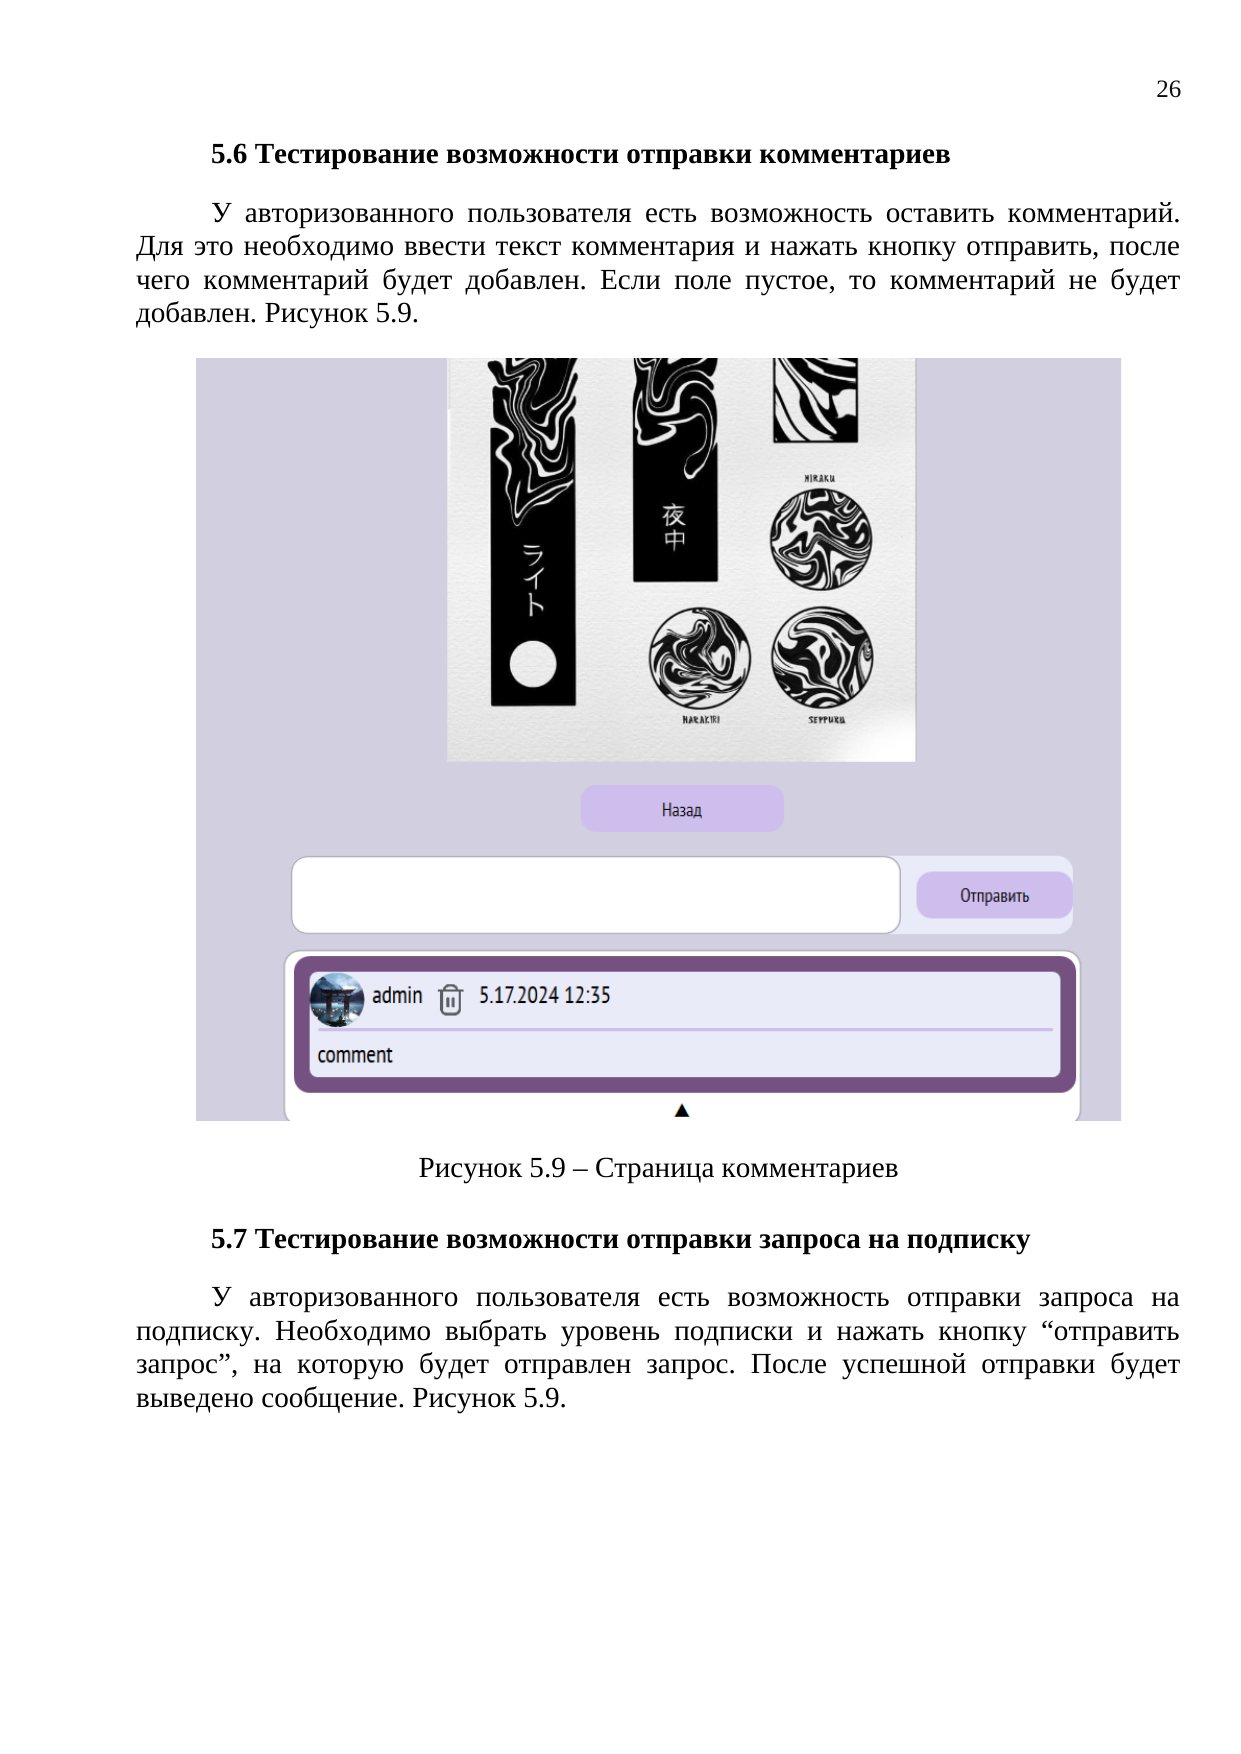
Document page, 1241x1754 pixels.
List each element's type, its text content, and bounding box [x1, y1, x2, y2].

subtitle 5.6 Тестирование возможности отправки комментариев [136, 136, 1181, 170]
picture [196, 358, 1122, 1121]
text Рисунок 5.9 – Страница комментариев [136, 1150, 1181, 1183]
text У авторизованного пользователя есть возможность отправки запроса на подписку. Необходимо выбрать уровень подписки и нажать кнопку “отправить запрос”, на которую будет отправлен запрос. После успешной отправки будет выведено сообщение. Рисунок 5.9. [136, 1279, 1181, 1413]
subtitle 5.7 Тестирование возможности отправки запроса на подписку [136, 1221, 1181, 1254]
text У авторизованного пользователя есть возможность оставить комментарий. Для это необходимо ввести текст комментария и нажать кнопку отправить, после чего комментарий будет добавлен. Если поле пустое, то комментарий не будет добавлен. Рисунок 5.9. [136, 195, 1181, 329]
